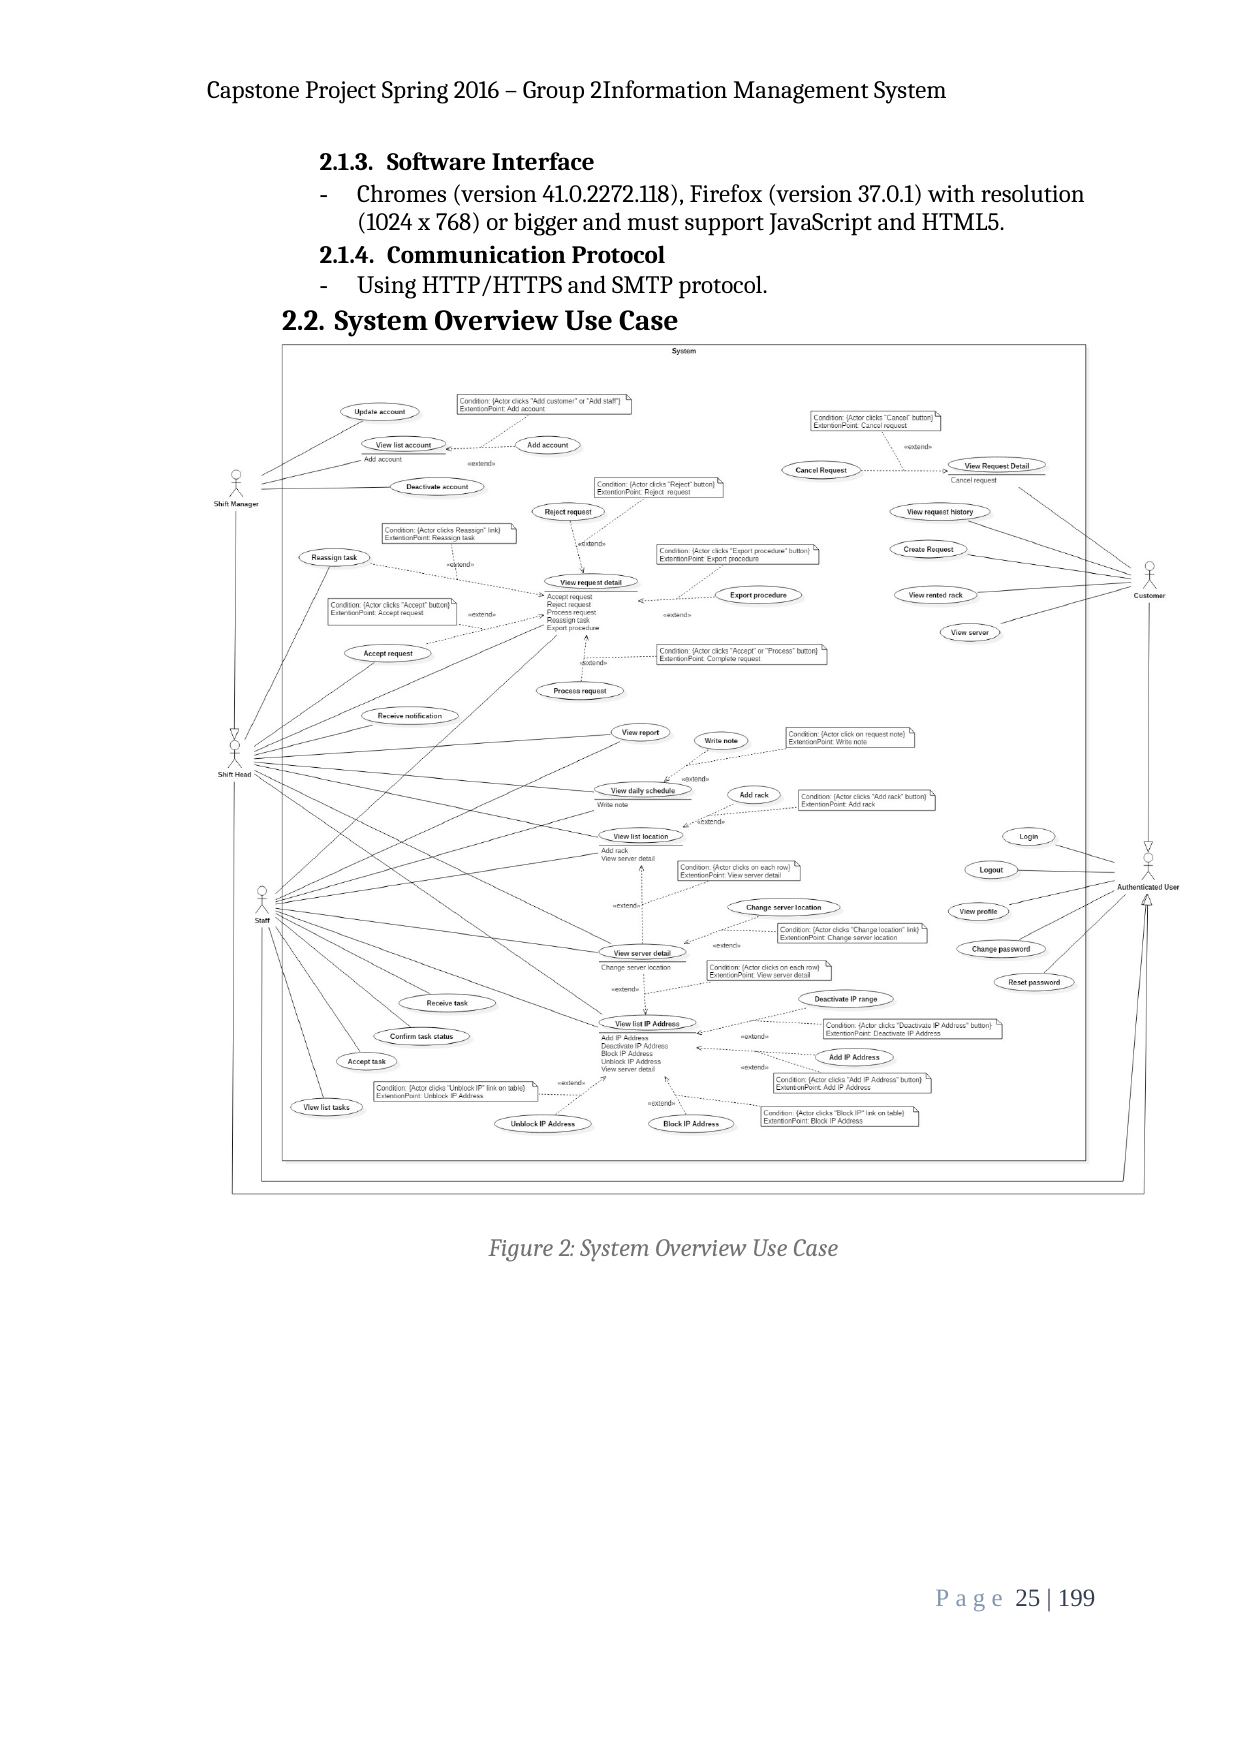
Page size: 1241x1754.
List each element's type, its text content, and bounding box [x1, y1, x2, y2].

picture [206, 340, 1202, 1215]
list Chromes (version 41.0.2272.118), Firefox (version 37.0.1) with resolution (1024 x 768) or bigger and must support JavaScript and HTML5. [319, 179, 1122, 237]
subtitle Software Interface [319, 148, 1122, 176]
text Figure 2: System Overview Use Case [207, 1234, 1122, 1263]
list Using HTTP/HTTPS and SMTP protocol. [319, 270, 1122, 299]
subtitle Communication Protocol [319, 241, 1122, 270]
subtitle System Overview Use Case [282, 304, 1122, 337]
